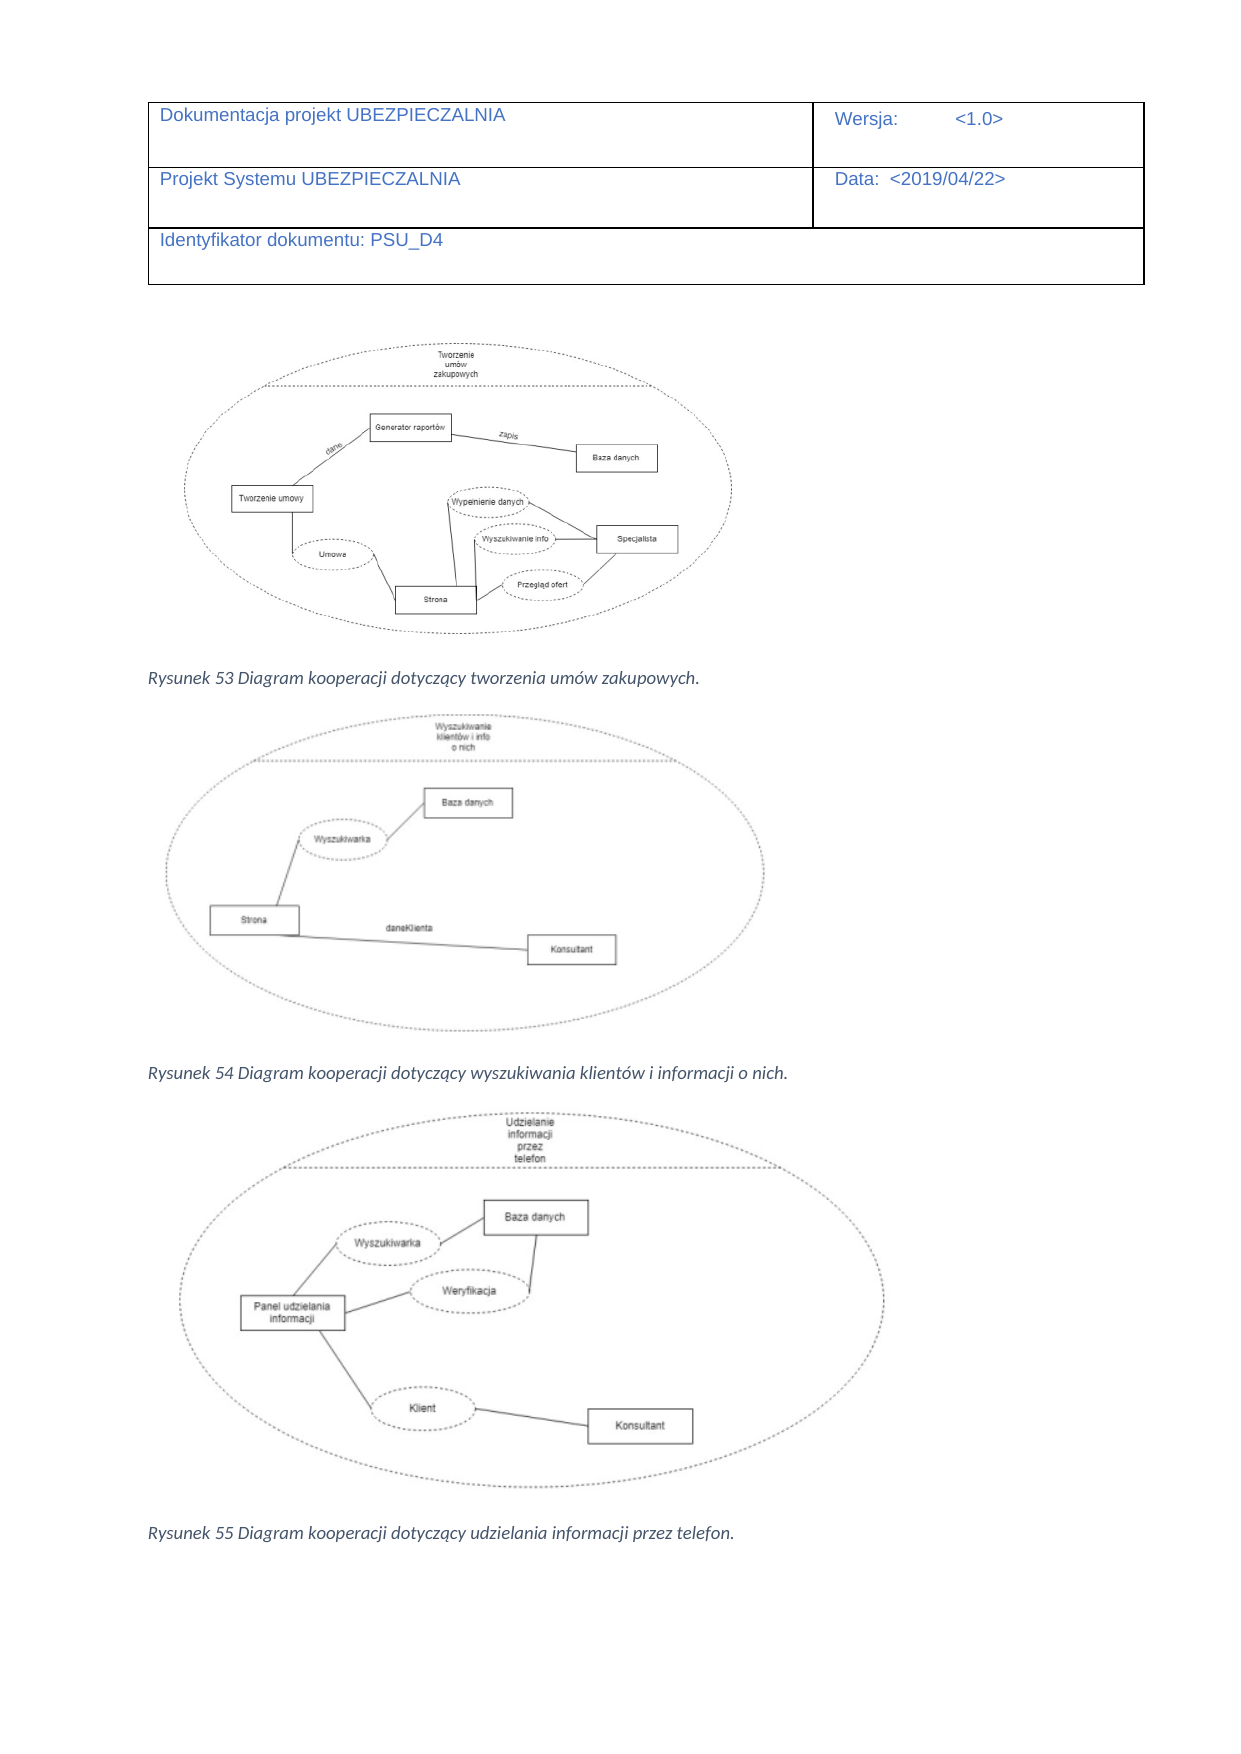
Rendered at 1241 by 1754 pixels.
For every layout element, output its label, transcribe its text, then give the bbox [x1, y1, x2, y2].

picture [152, 334, 754, 648]
picture [157, 1104, 903, 1503]
text Rysunek 53 Diagram kooperacji dotyczący tworzenia umów zakupowych. [148, 666, 1093, 689]
text Rysunek 54 Diagram kooperacji dotyczący wyszukiwania klientów i informacji o nich. [148, 1061, 1093, 1084]
picture [147, 709, 775, 1043]
text Rysunek 55 Diagram kooperacji dotyczący udzielania informacji przez telefon. [148, 1521, 1093, 1544]
